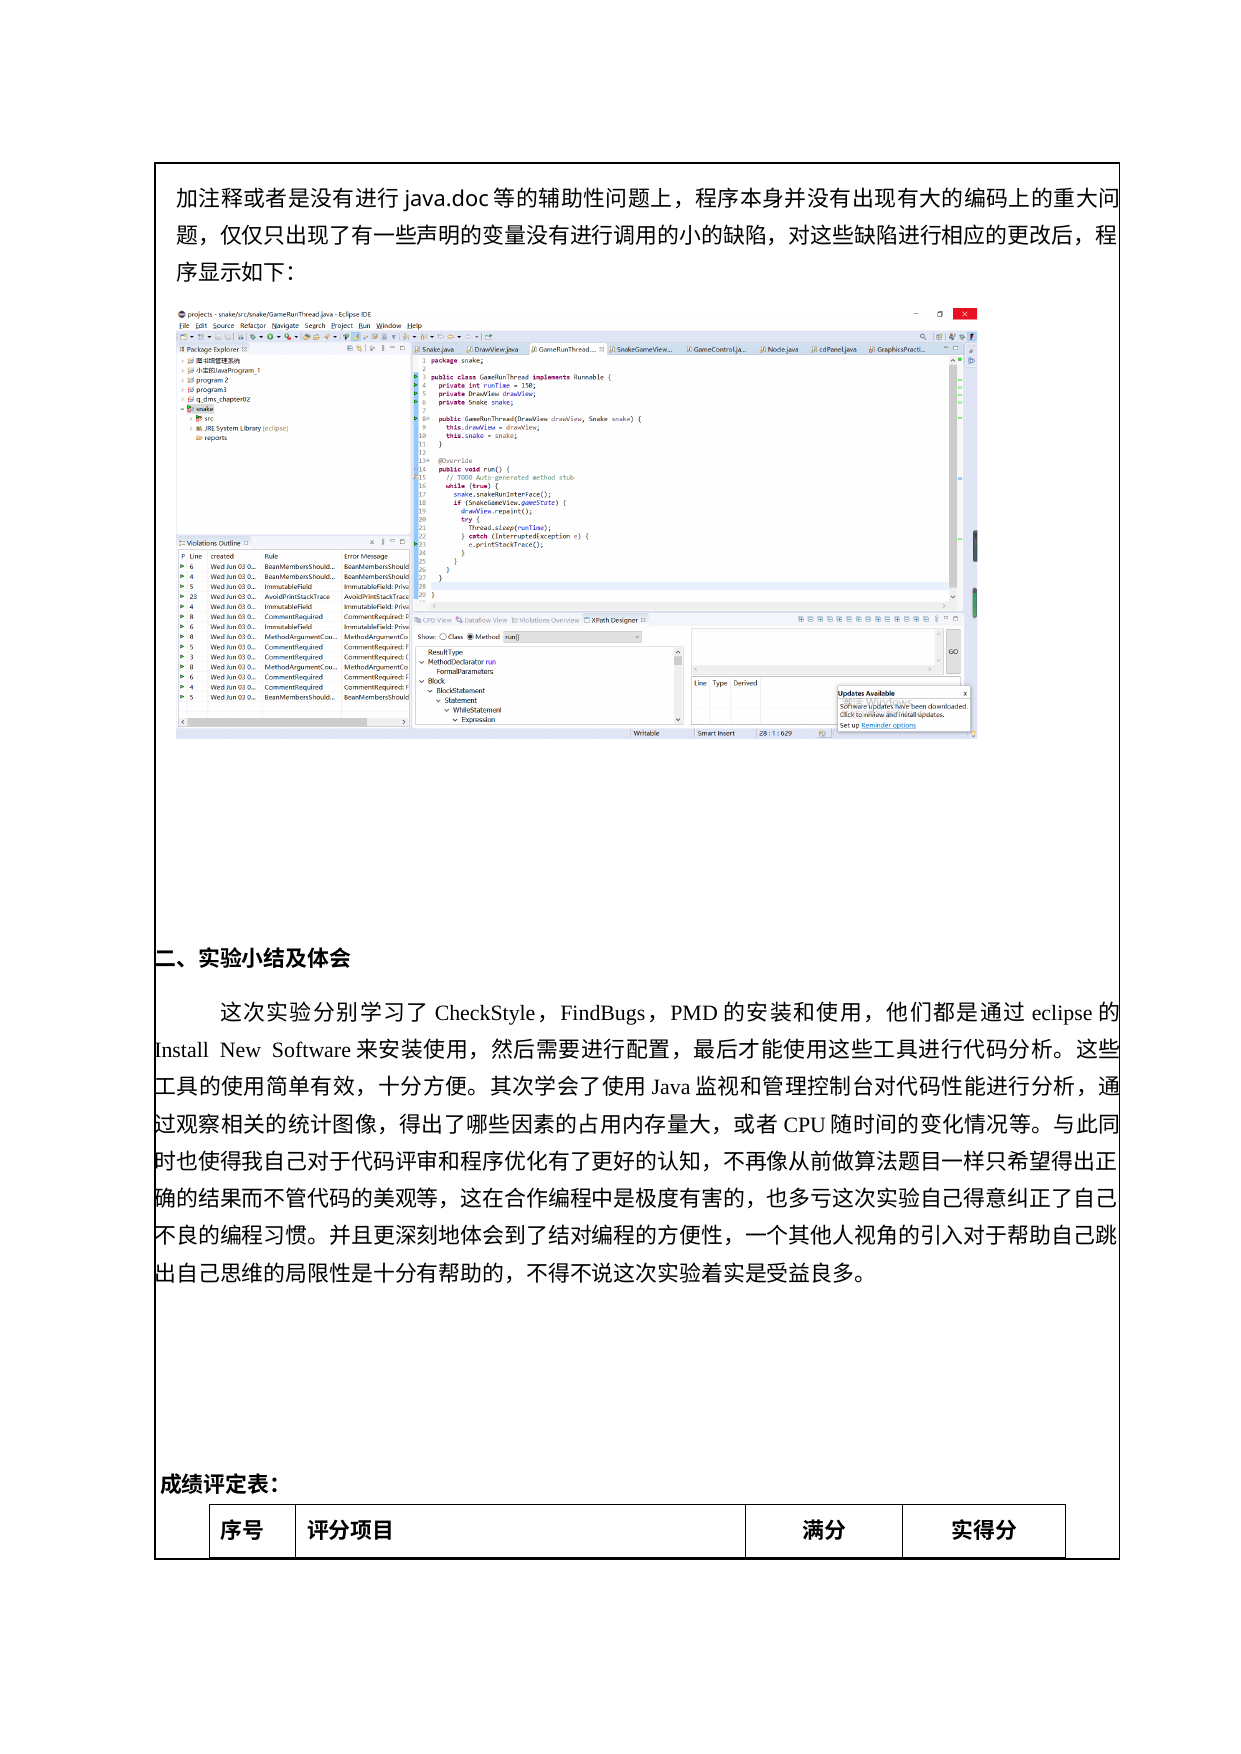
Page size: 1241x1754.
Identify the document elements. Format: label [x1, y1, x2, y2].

table_cell [156, 164, 1119, 1558]
picture [176, 308, 978, 739]
